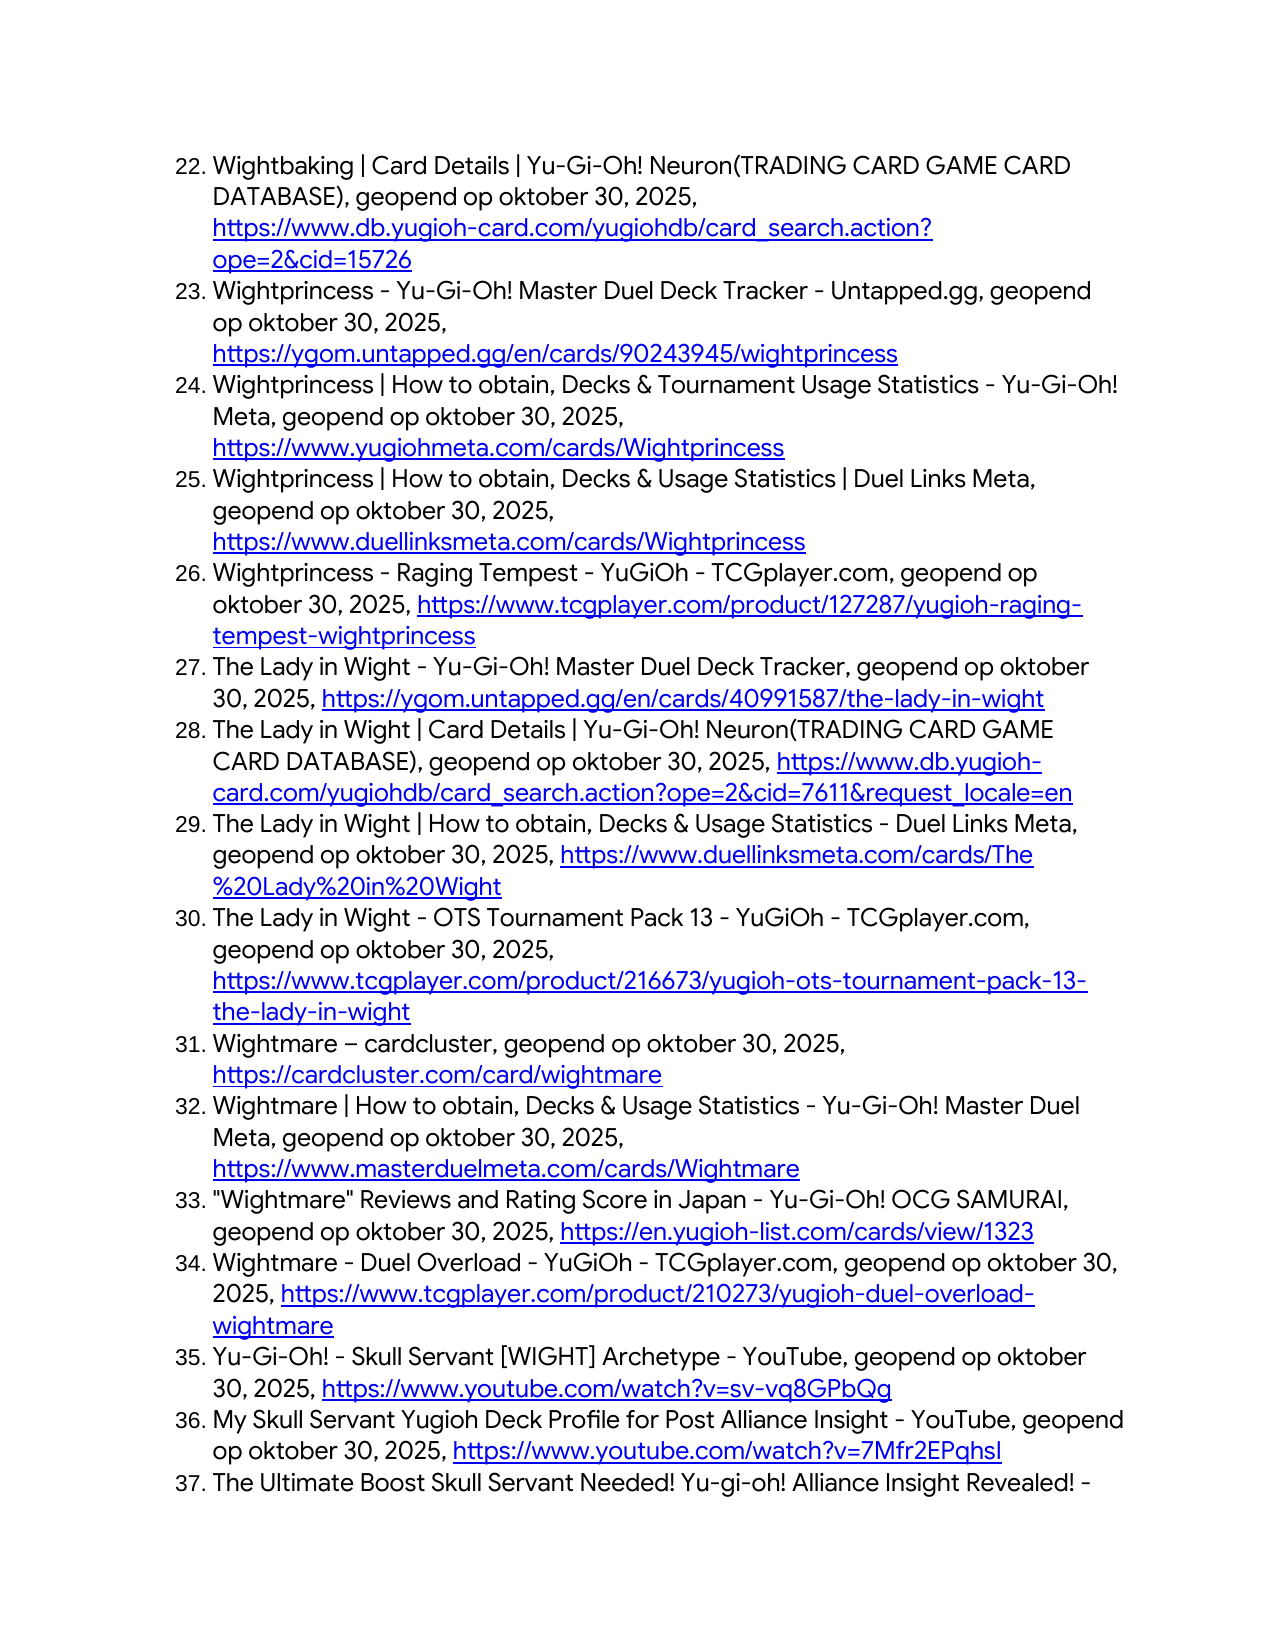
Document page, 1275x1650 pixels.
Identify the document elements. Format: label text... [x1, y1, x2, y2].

list "Wightmare" Reviews and Rating Score in Japan - Yu-Gi-Oh! OCG SAMURAI, geopend op oktober 30, 2025, https://en.yugioh-list.com/cards/view/1323 [175, 1185, 1125, 1247]
list Wightmare – cardcluster, geopend op oktober 30, 2025, https://cardcluster.com/card/wightmare [175, 1028, 1125, 1091]
list Yu-Gi-Oh! - Skull Servant [WIGHT] Archetype - YouTube, geopend op oktober 30, 2025, https://www.youtube.com/watch?v=sv-vq8GPbQg [175, 1341, 1125, 1404]
list The Lady in Wight - OTS Tournament Pack 13 - YuGiOh - TCGplayer.com, geopend op oktober 30, 2025, https://www.tcgplayer.com/product/216673/yugioh-ots-tournament-pack-13-the-lady-in-wight [175, 902, 1125, 1028]
list Wightmare | How to obtain, Decks & Usage Statistics - Yu-Gi-Oh! Master Duel Meta, geopend op oktober 30, 2025, https://www.masterduelmeta.com/cards/Wightmare [175, 1091, 1125, 1185]
list Wightmare - Duel Overload - YuGiOh - TCGplayer.com, geopend op oktober 30, 2025, https://www.tcgplayer.com/product/210273/yugioh-duel-overload-wightmare [175, 1247, 1125, 1341]
list Wightbaking | Card Details | Yu-Gi-Oh! Neuron(TRADING CARD GAME CARD DATABASE), geopend op oktober 30, 2025, https://www.db.yugioh-card.com/yugiohdb/card_search.action?ope=2&cid=15726 [175, 150, 1125, 275]
list Wightprincess - Raging Tempest - YuGiOh - TCGplayer.com, geopend op oktober 30, 2025, https://www.tcgplayer.com/product/127287/yugioh-raging-tempest-wightprincess [175, 558, 1125, 652]
list My Skull Servant Yugioh Deck Profile for Post Alliance Insight - YouTube, geopend op oktober 30, 2025, https://www.youtube.com/watch?v=7Mfr2EPqhsI [175, 1404, 1125, 1467]
list Wightprincess | How to obtain, Decks & Tournament Usage Statistics - Yu-Gi-Oh! Meta, geopend op oktober 30, 2025, https://www.yugiohmeta.com/cards/Wightprincess [175, 369, 1125, 463]
list The Lady in Wight | Card Details | Yu-Gi-Oh! Neuron(TRADING CARD GAME CARD DATABASE), geopend op oktober 30, 2025, https://www.db.yugioh-card.com/yugiohdb/card_search.action?ope=2&cid=7611&request_locale=en [175, 714, 1125, 808]
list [175, 1467, 1125, 1498]
list Wightprincess - Yu-Gi-Oh! Master Duel Deck Tracker - Untapped.gg, geopend op oktober 30, 2025, https://ygom.untapped.gg/en/cards/90243945/wightprincess [175, 275, 1125, 369]
list The Lady in Wight - Yu-Gi-Oh! Master Duel Deck Tracker, geopend op oktober 30, 2025, https://ygom.untapped.gg/en/cards/40991587/the-lady-in-wight [175, 652, 1125, 714]
list Wightprincess | How to obtain, Decks & Usage Statistics | Duel Links Meta, geopend op oktober 30, 2025, https://www.duellinksmeta.com/cards/Wightprincess [175, 463, 1125, 558]
list The Lady in Wight | How to obtain, Decks & Usage Statistics - Duel Links Meta, geopend op oktober 30, 2025, https://www.duellinksmeta.com/cards/The%20Lady%20in%20Wight [175, 808, 1125, 902]
